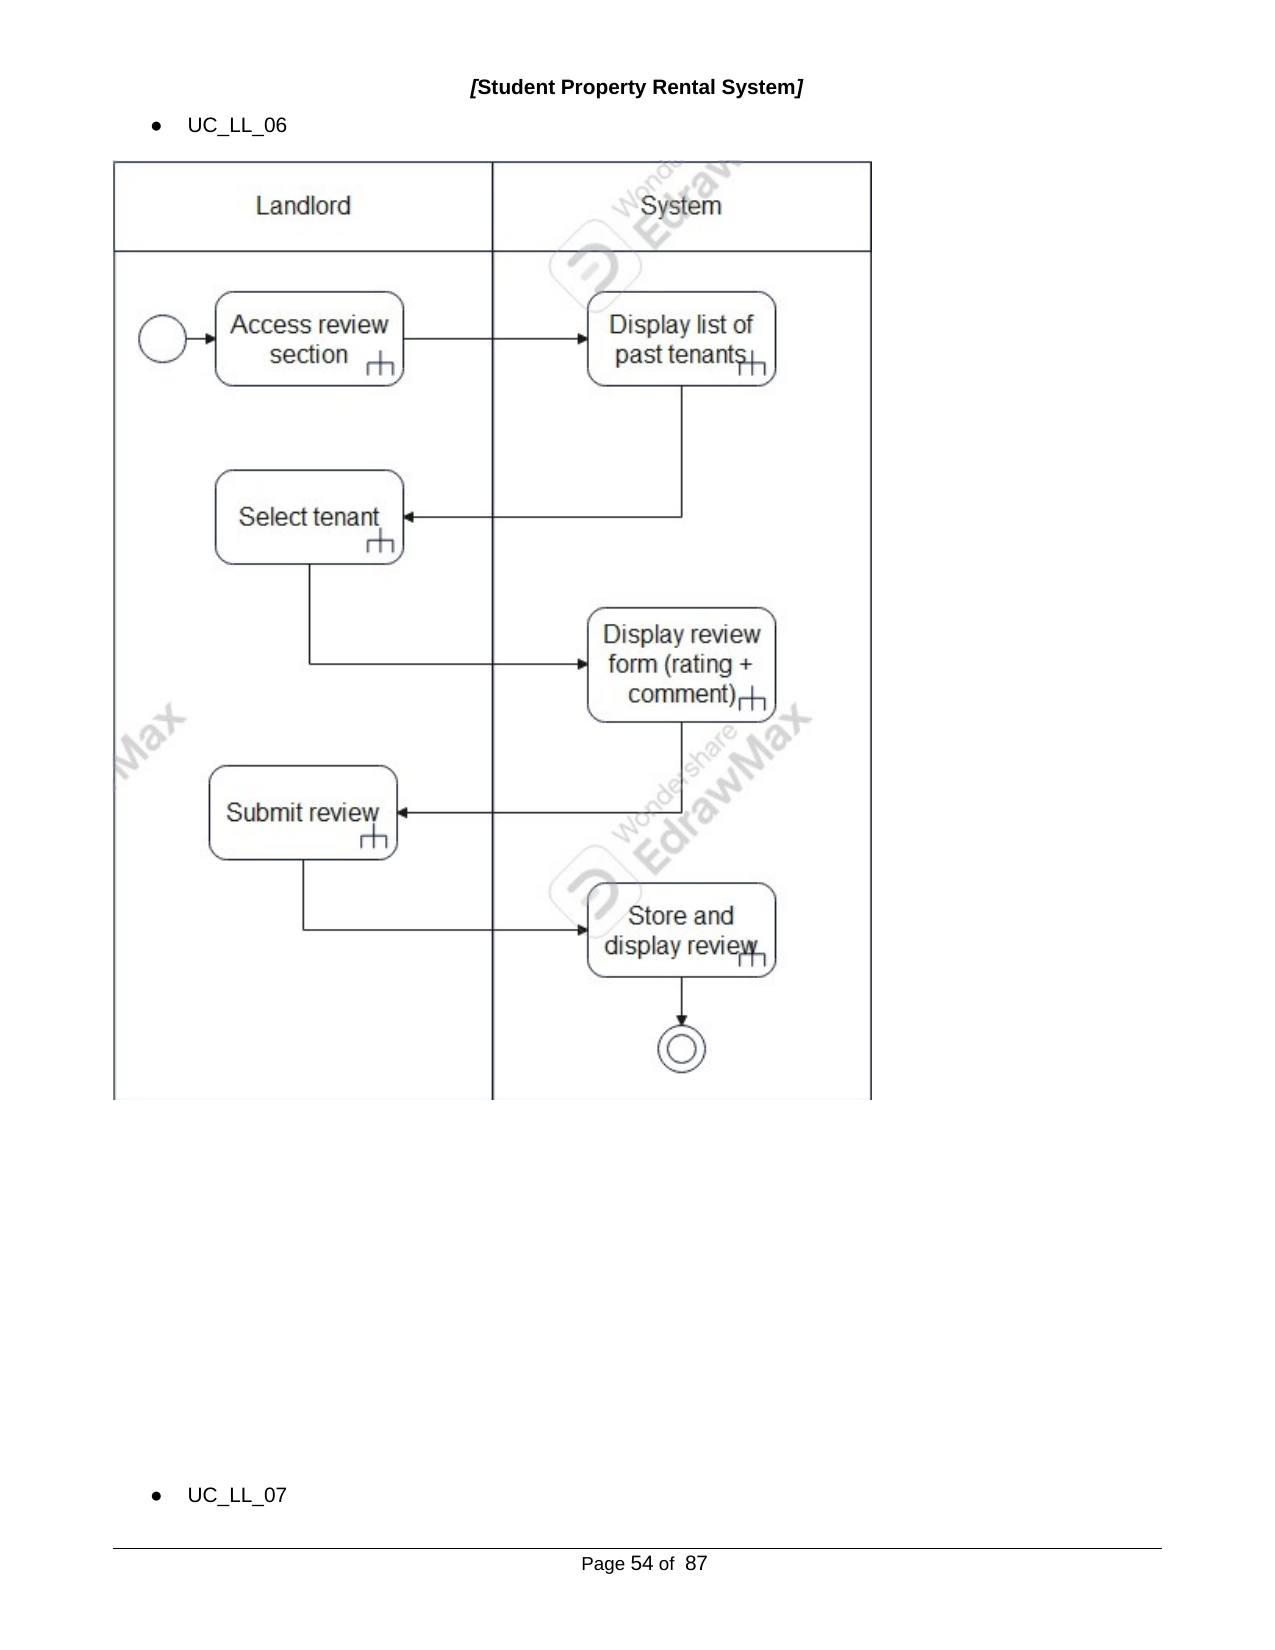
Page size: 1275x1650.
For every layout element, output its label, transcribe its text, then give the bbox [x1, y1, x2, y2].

picture [112, 160, 872, 1100]
list UC_LL_06 [150, 112, 1162, 136]
list UC_LL_07 [150, 1483, 1162, 1507]
